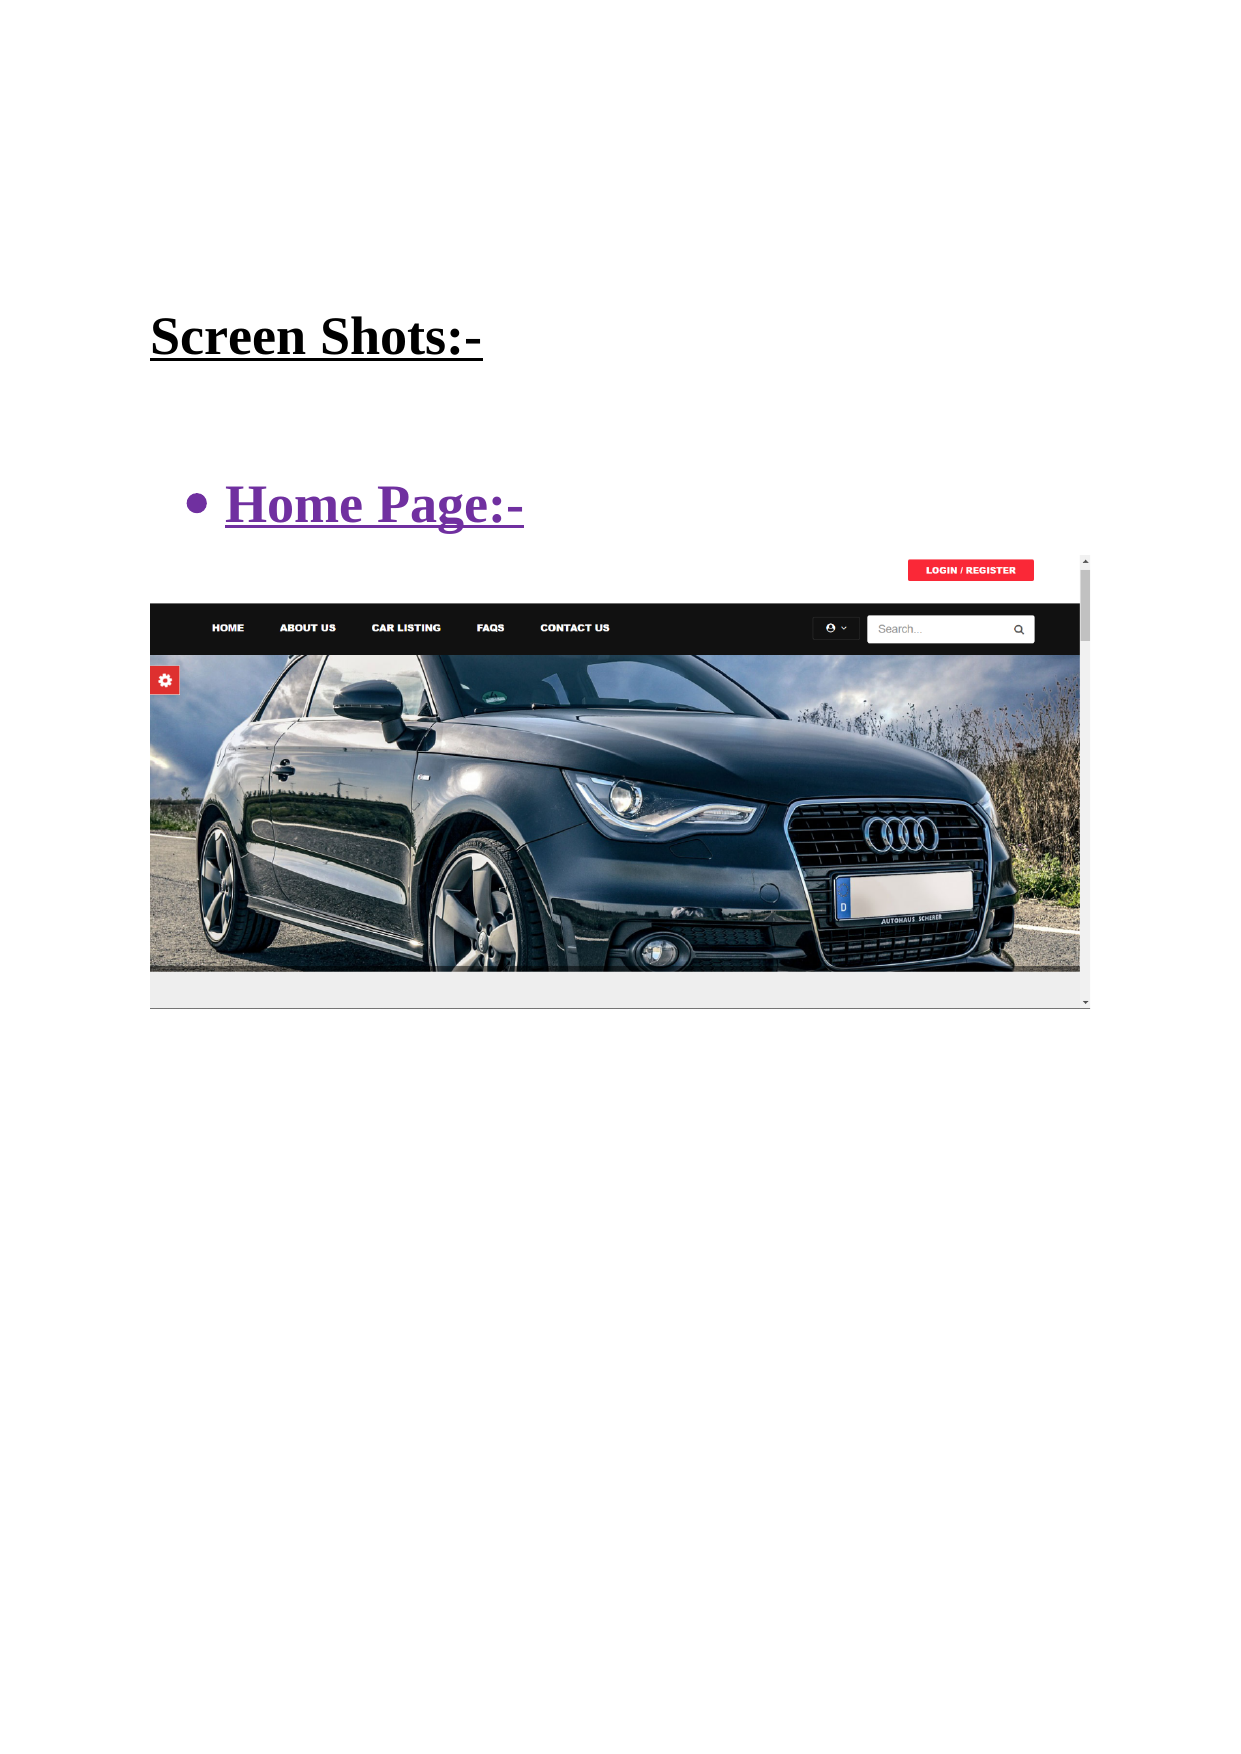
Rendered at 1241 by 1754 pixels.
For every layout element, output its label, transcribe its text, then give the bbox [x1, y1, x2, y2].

text Screen Shots:- [150, 304, 1090, 366]
list Home Page:- [187, 472, 1090, 534]
picture [150, 555, 1091, 1009]
